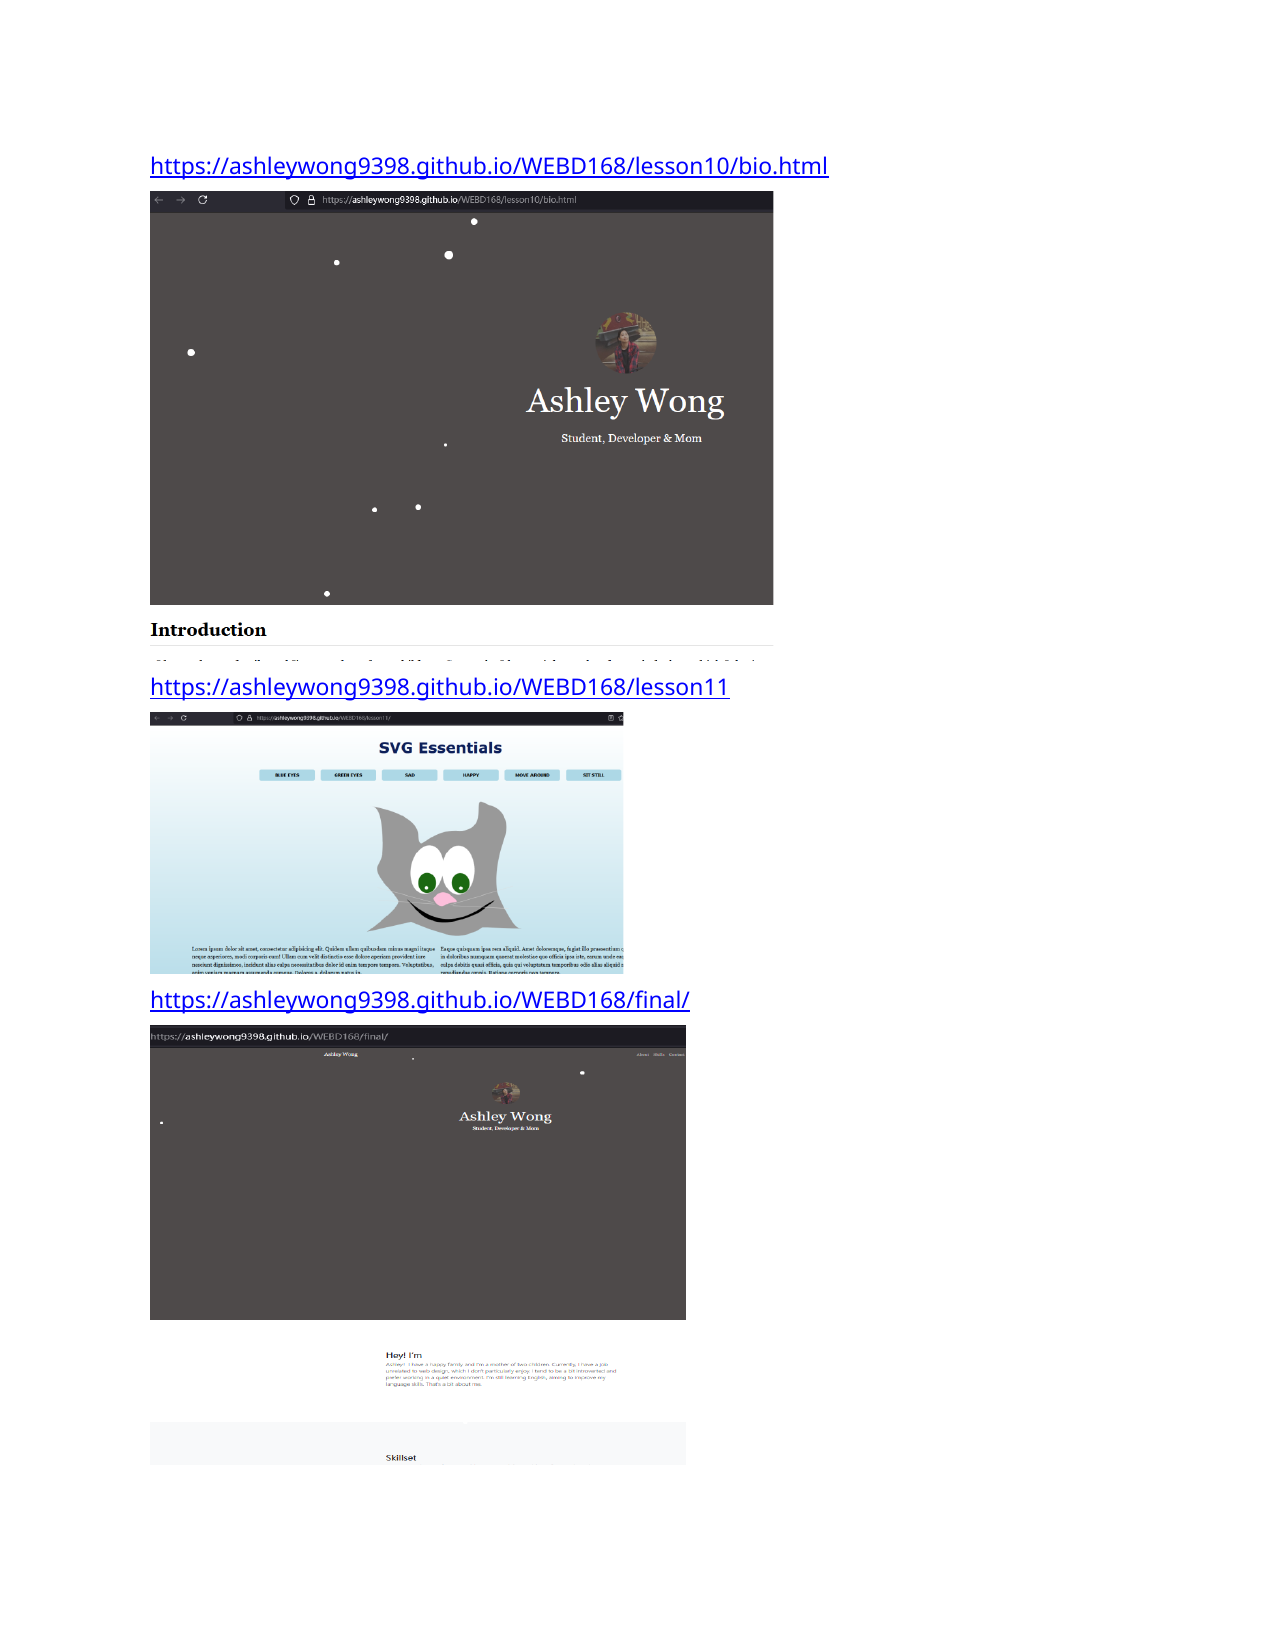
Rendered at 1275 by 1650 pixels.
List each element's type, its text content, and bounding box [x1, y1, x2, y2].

picture [150, 191, 774, 661]
text https://ashleywong9398.github.io/WEBD168/lesson11 [150, 671, 1125, 702]
picture [150, 712, 624, 974]
text https://ashleywong9398.github.io/WEBD168/lesson10/bio.html [150, 150, 1125, 181]
picture [150, 1025, 686, 1465]
text https://ashleywong9398.github.io/WEBD168/final/ [150, 984, 1125, 1015]
